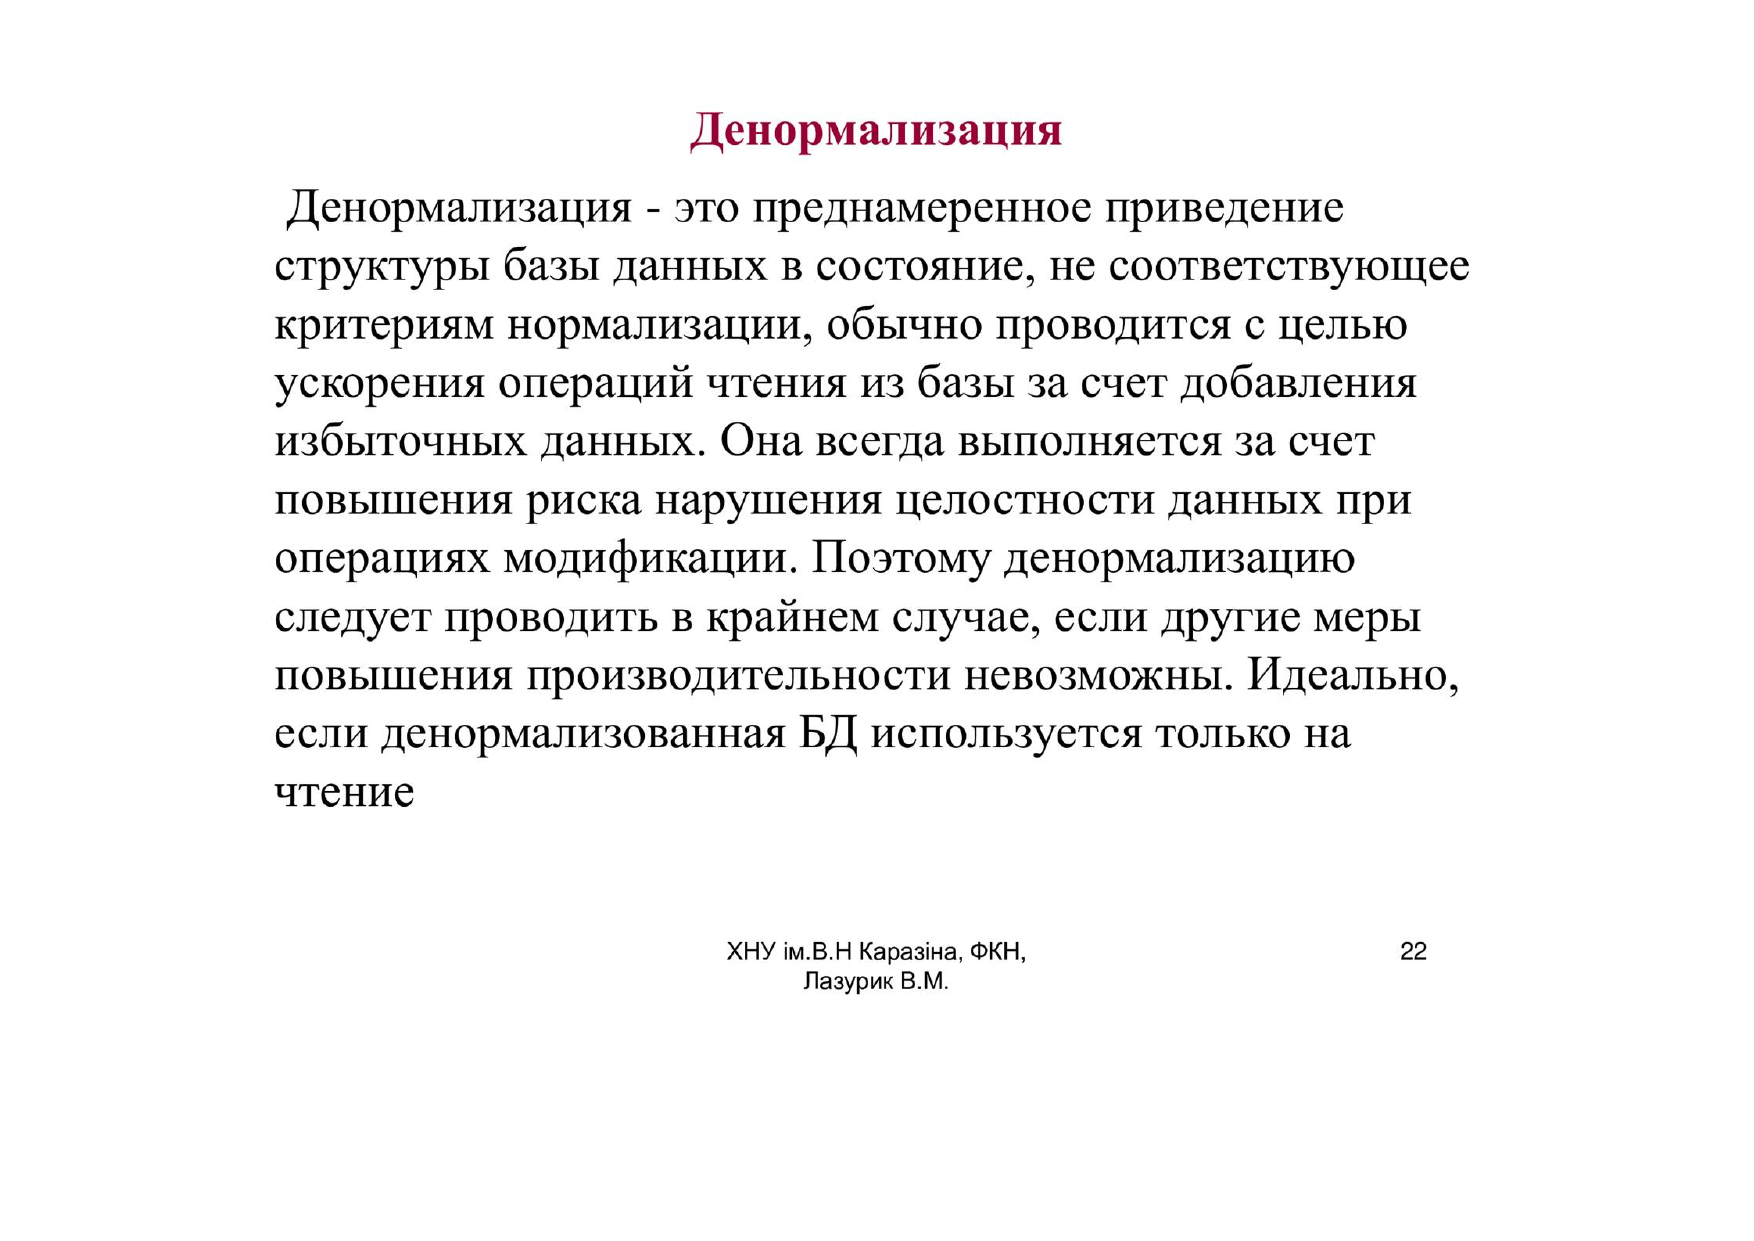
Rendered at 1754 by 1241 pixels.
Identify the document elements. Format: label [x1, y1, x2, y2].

picture [252, 75, 1502, 1013]
